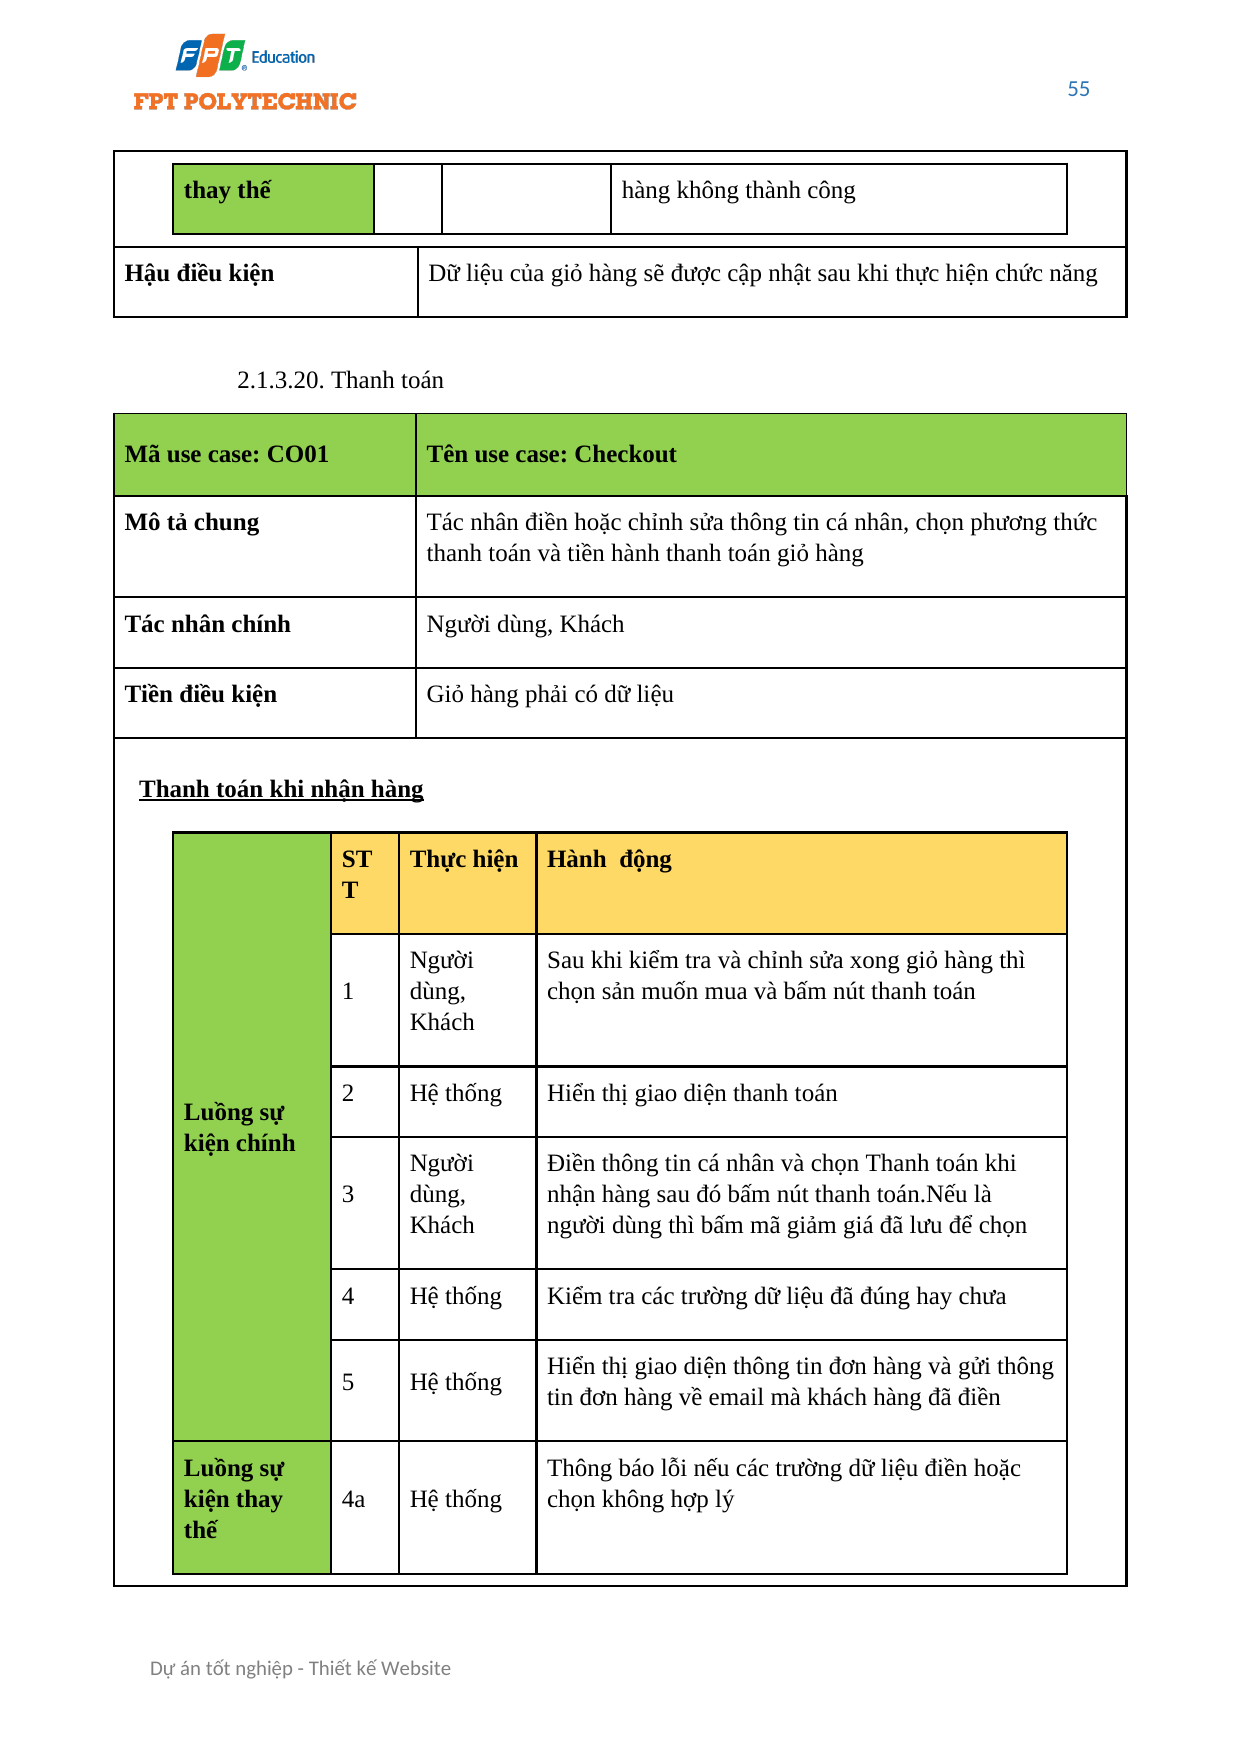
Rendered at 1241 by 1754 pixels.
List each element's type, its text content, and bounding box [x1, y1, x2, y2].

subtitle 2.1.3.20. Thanh toán [237, 365, 1090, 394]
table_header Mã use case: CO01 [115, 414, 415, 495]
table_cell Tác nhân chính [115, 598, 415, 667]
table_cell Mô tả chung [115, 497, 415, 596]
table_header Tên use case: Checkout [417, 414, 1126, 495]
table_cell Tác nhân điền hoặc chỉnh sửa thông tin cá nhân, chọn phương thức thanh toán và tiền hành thanh toán giỏ hàng [417, 497, 1125, 596]
table_cell Tiền điều kiện [115, 669, 415, 737]
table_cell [115, 739, 1125, 1585]
table_cell Dữ liệu của giỏ hàng sẽ được cập nhật sau khi thực hiện chức năng [419, 248, 1125, 316]
picture [126, 26, 364, 117]
table_cell Giỏ hàng phải có dữ liệu [417, 669, 1125, 737]
table_cell Người dùng, Khách [417, 598, 1125, 667]
table_cell Thêm Sửa Xóa [115, 152, 1125, 246]
table_cell Hậu điều kiện [115, 248, 417, 316]
